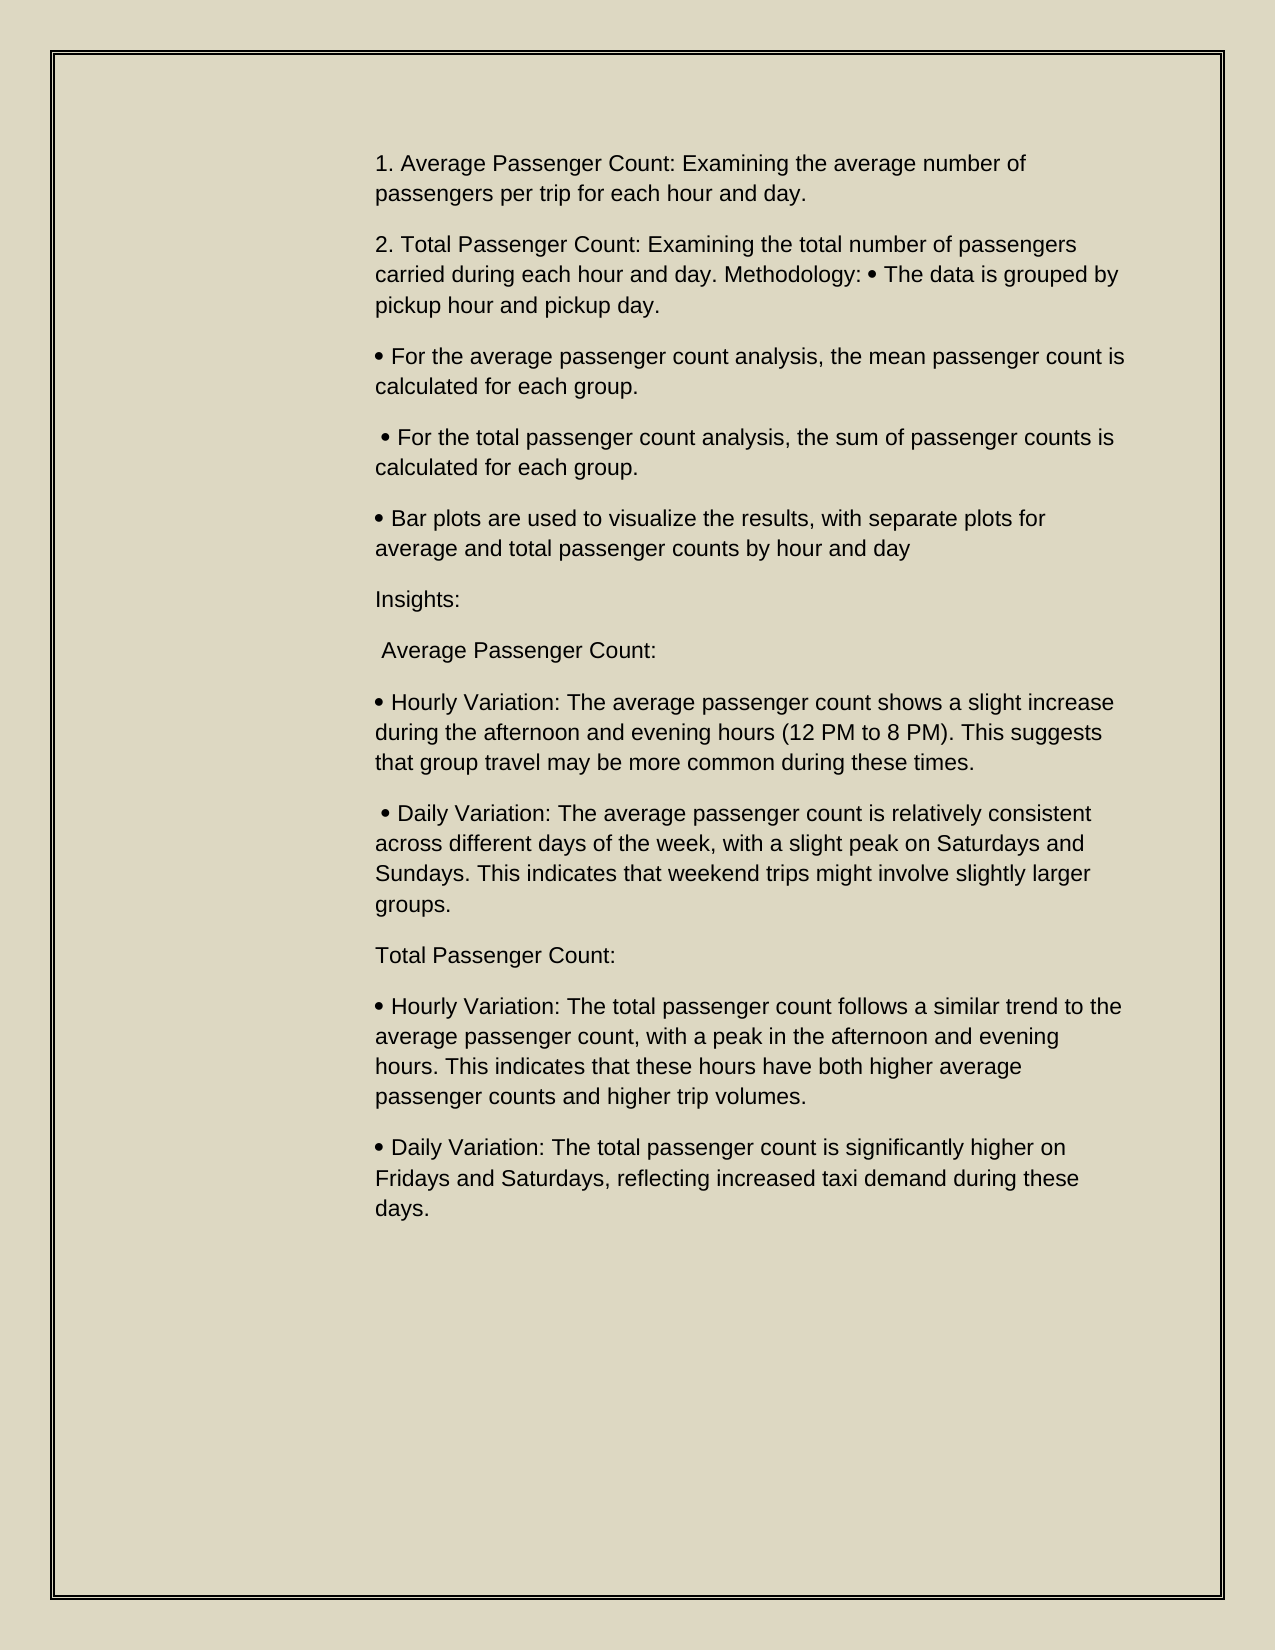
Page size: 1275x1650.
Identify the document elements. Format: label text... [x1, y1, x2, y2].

text Insights: [375, 586, 1125, 613]
text Hourly Variation: The average passenger count shows a slight increase during the afternoon and evening hours (12 PM to 8 PM). This suggests that group travel may be more common during these times. [375, 688, 1125, 775]
text For the average passenger count analysis, the mean passenger count is calculated for each group. [375, 343, 1125, 399]
text 2. Total Passenger Count: Examining the total number of passengers carried during each hour and day. Methodology: The data is grouped by pickup hour and pickup day. [375, 231, 1125, 318]
text Average Passenger Count: [375, 637, 1125, 664]
text Daily Variation: The total passenger count is significantly higher on Fridays and Saturdays, reflecting increased taxi demand during these days. [375, 1134, 1125, 1221]
text Daily Variation: The average passenger count is relatively consistent across different days of the week, with a slight peak on Saturdays and Sundays. This indicates that weekend trips might involve slightly larger groups. [375, 800, 1125, 917]
text 1. Average Passenger Count: Examining the average number of passengers per trip for each hour and day. [375, 150, 1125, 207]
text Hourly Variation: The total passenger count follows a similar trend to the average passenger count, with a peak in the afternoon and evening hours. This indicates that these hours have both higher average passenger counts and higher trip volumes. [375, 993, 1125, 1110]
text Total Passenger Count: [375, 942, 1125, 968]
text For the total passenger count analysis, the sum of passenger counts is calculated for each group. [375, 424, 1125, 481]
text Bar plots are used to visualize the results, with separate plots for average and total passenger counts by hour and day [375, 505, 1125, 562]
